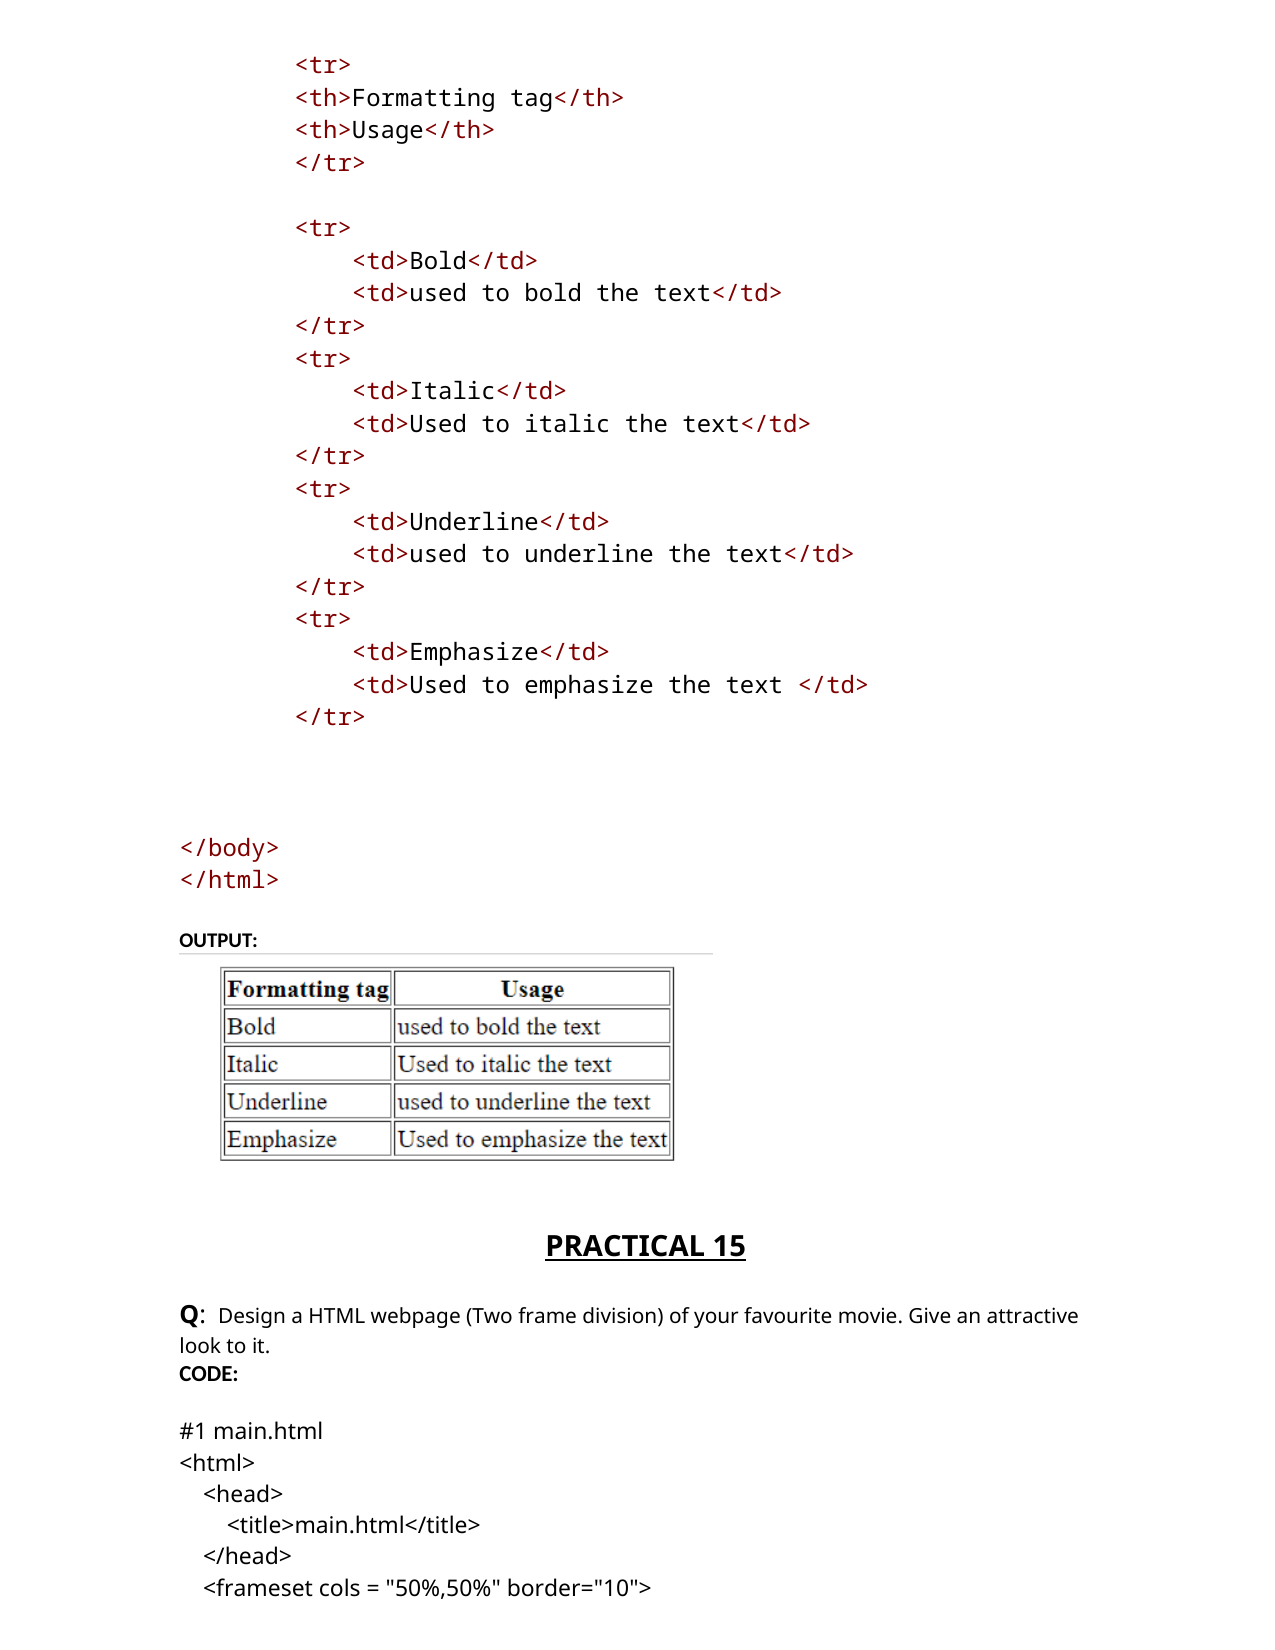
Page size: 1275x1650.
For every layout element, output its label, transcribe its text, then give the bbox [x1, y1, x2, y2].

text <td>used to bold the text</td> [179, 276, 1096, 309]
text <td>Bold</td> [179, 243, 1096, 276]
text <tr> [179, 211, 1096, 243]
text OUTPUT: [179, 927, 1096, 952]
text <th>Formatting tag</th> [179, 81, 1096, 113]
text Q: Design a HTML webpage (Two frame division) of your favourite movie. Give an attractive look to it. [179, 1297, 1096, 1359]
text <td>Used to italic the text</td> [179, 407, 1096, 439]
text </head> [179, 1540, 1096, 1571]
text </tr> [179, 569, 1096, 602]
picture [179, 952, 713, 1201]
text <tr> [179, 48, 1096, 81]
text <title>main.html</title> [179, 1509, 1096, 1540]
text </body> [179, 830, 1096, 863]
text CODE: [179, 1359, 1096, 1387]
text </tr> [179, 700, 1096, 733]
text </html> [179, 863, 1096, 896]
text </tr> [179, 439, 1096, 472]
text <td>Underline</td> [179, 504, 1096, 537]
text <head> [179, 1478, 1096, 1509]
text #1 main.html [179, 1415, 1096, 1446]
text <td>Emphasize</td> [179, 635, 1096, 667]
text </tr> [179, 146, 1096, 178]
text <td>Used to emphasize the text </td> [179, 667, 1096, 700]
text <td>Italic</td> [179, 374, 1096, 407]
text <td>used to underline the text</td> [179, 537, 1096, 569]
text <frameset cols = "50%,50%" border="10"> [179, 1571, 1096, 1603]
text <th>Usage</th> [179, 113, 1096, 146]
text <tr> [179, 341, 1096, 374]
text </tr> [179, 309, 1096, 341]
text PRACTICAL 15 [195, 1226, 1096, 1265]
text <html> [179, 1446, 1096, 1478]
text <tr> [179, 602, 1096, 635]
text <tr> [179, 472, 1096, 504]
